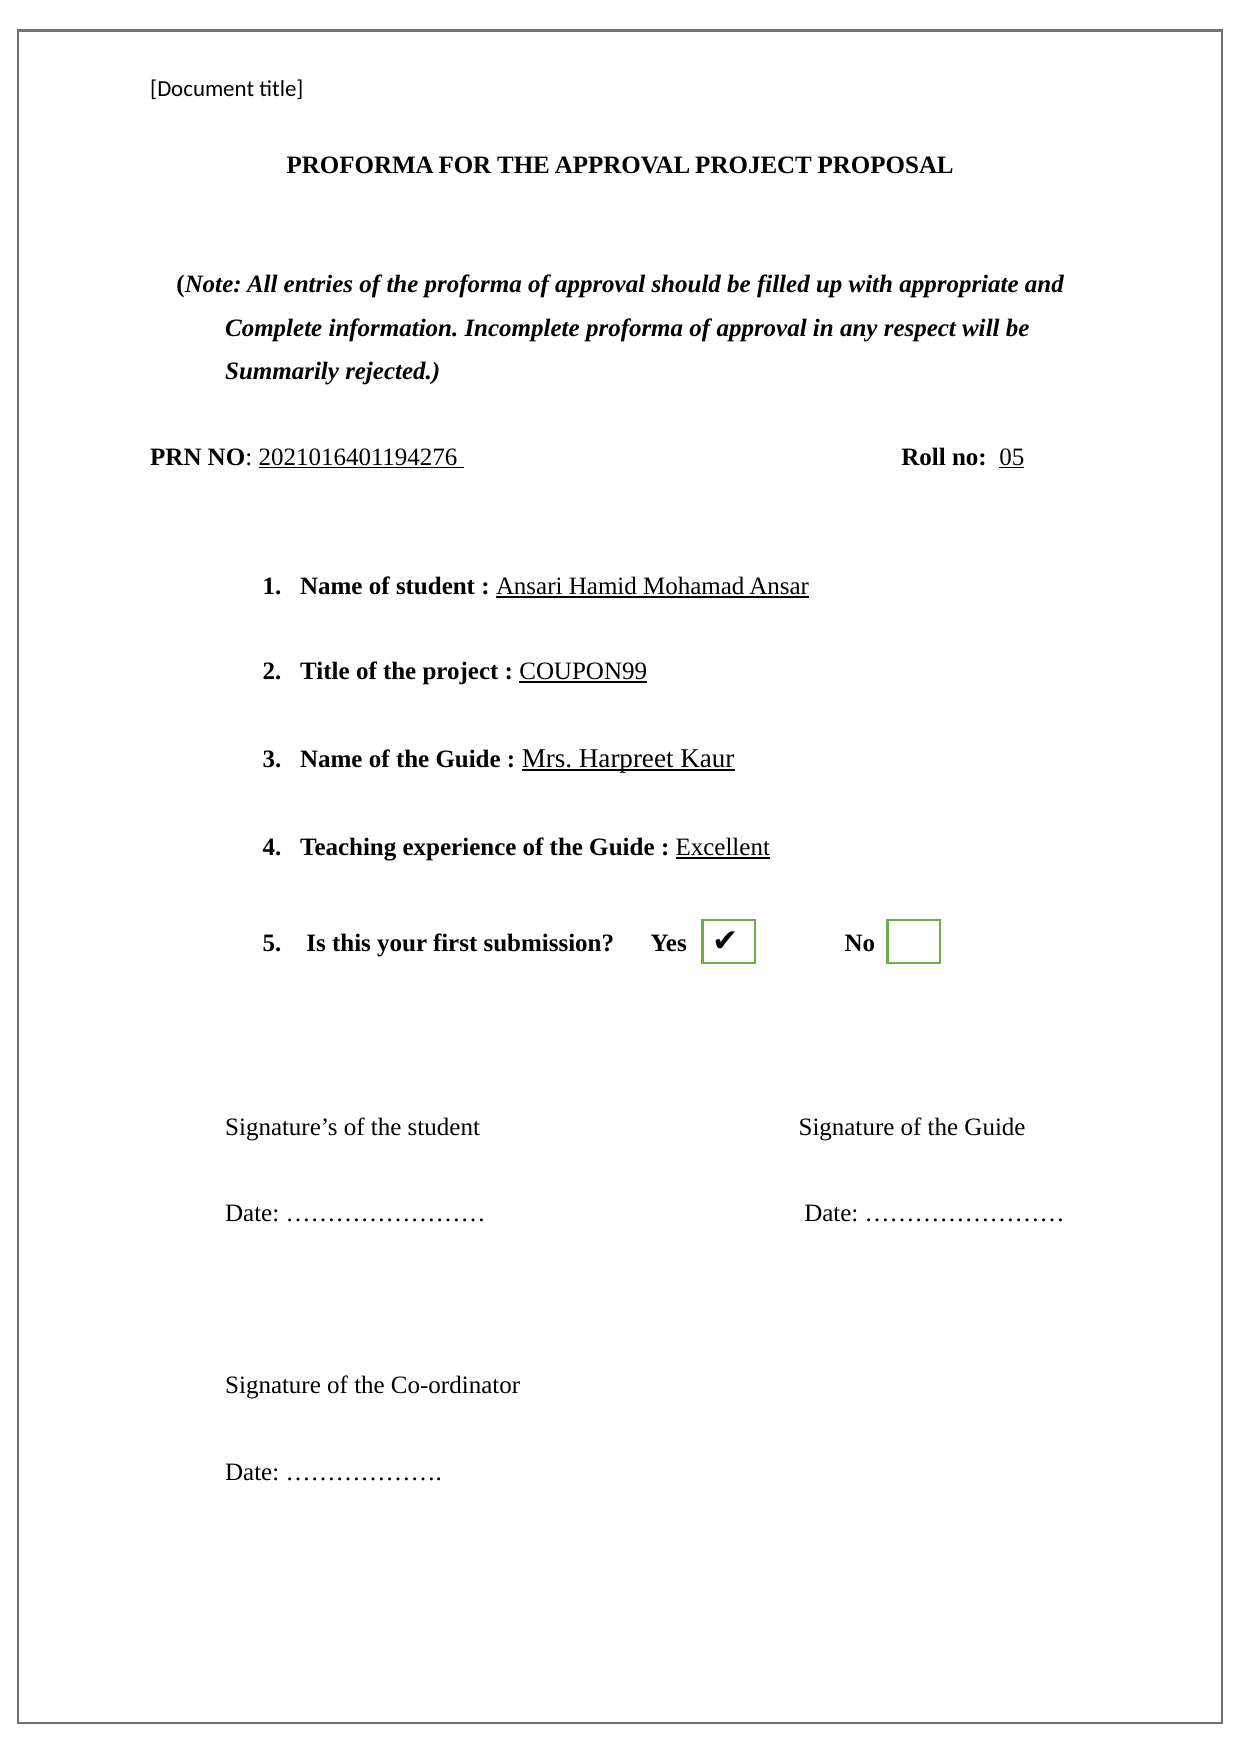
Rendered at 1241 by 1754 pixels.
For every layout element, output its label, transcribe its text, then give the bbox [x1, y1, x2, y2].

text Signature of the Co-ordinator [225, 1370, 1090, 1399]
text PRN NO: 2021016401194276 Roll no: 05 [150, 442, 1090, 471]
text (Note: All entries of the proforma of approval should be filled up with appropriate and [150, 269, 1090, 298]
text Date: …………………… Date: …………………… [225, 1198, 1090, 1227]
text Date: ………………. [225, 1457, 1090, 1485]
text Complete information. Incomplete proforma of approval in any respect will be [150, 313, 1090, 341]
text Summarily rejected.) [150, 356, 1090, 384]
list Name of the Guide : Mrs. Harpreet Kaur [262, 742, 1090, 773]
text Signature’s of the student Signature of the Guide [225, 1112, 1090, 1140]
text PROFORMA FOR THE APPROVAL PROJECT PROPOSAL [150, 150, 1090, 179]
list Name of student : Ansari Hamid Mohamad Ansar [262, 571, 1090, 642]
list Is this your first submission? Yes ✔ No [262, 918, 1090, 961]
list Teaching experience of the Guide : Excellent [262, 832, 1090, 861]
list Title of the project : COUPON99 [262, 656, 1090, 685]
